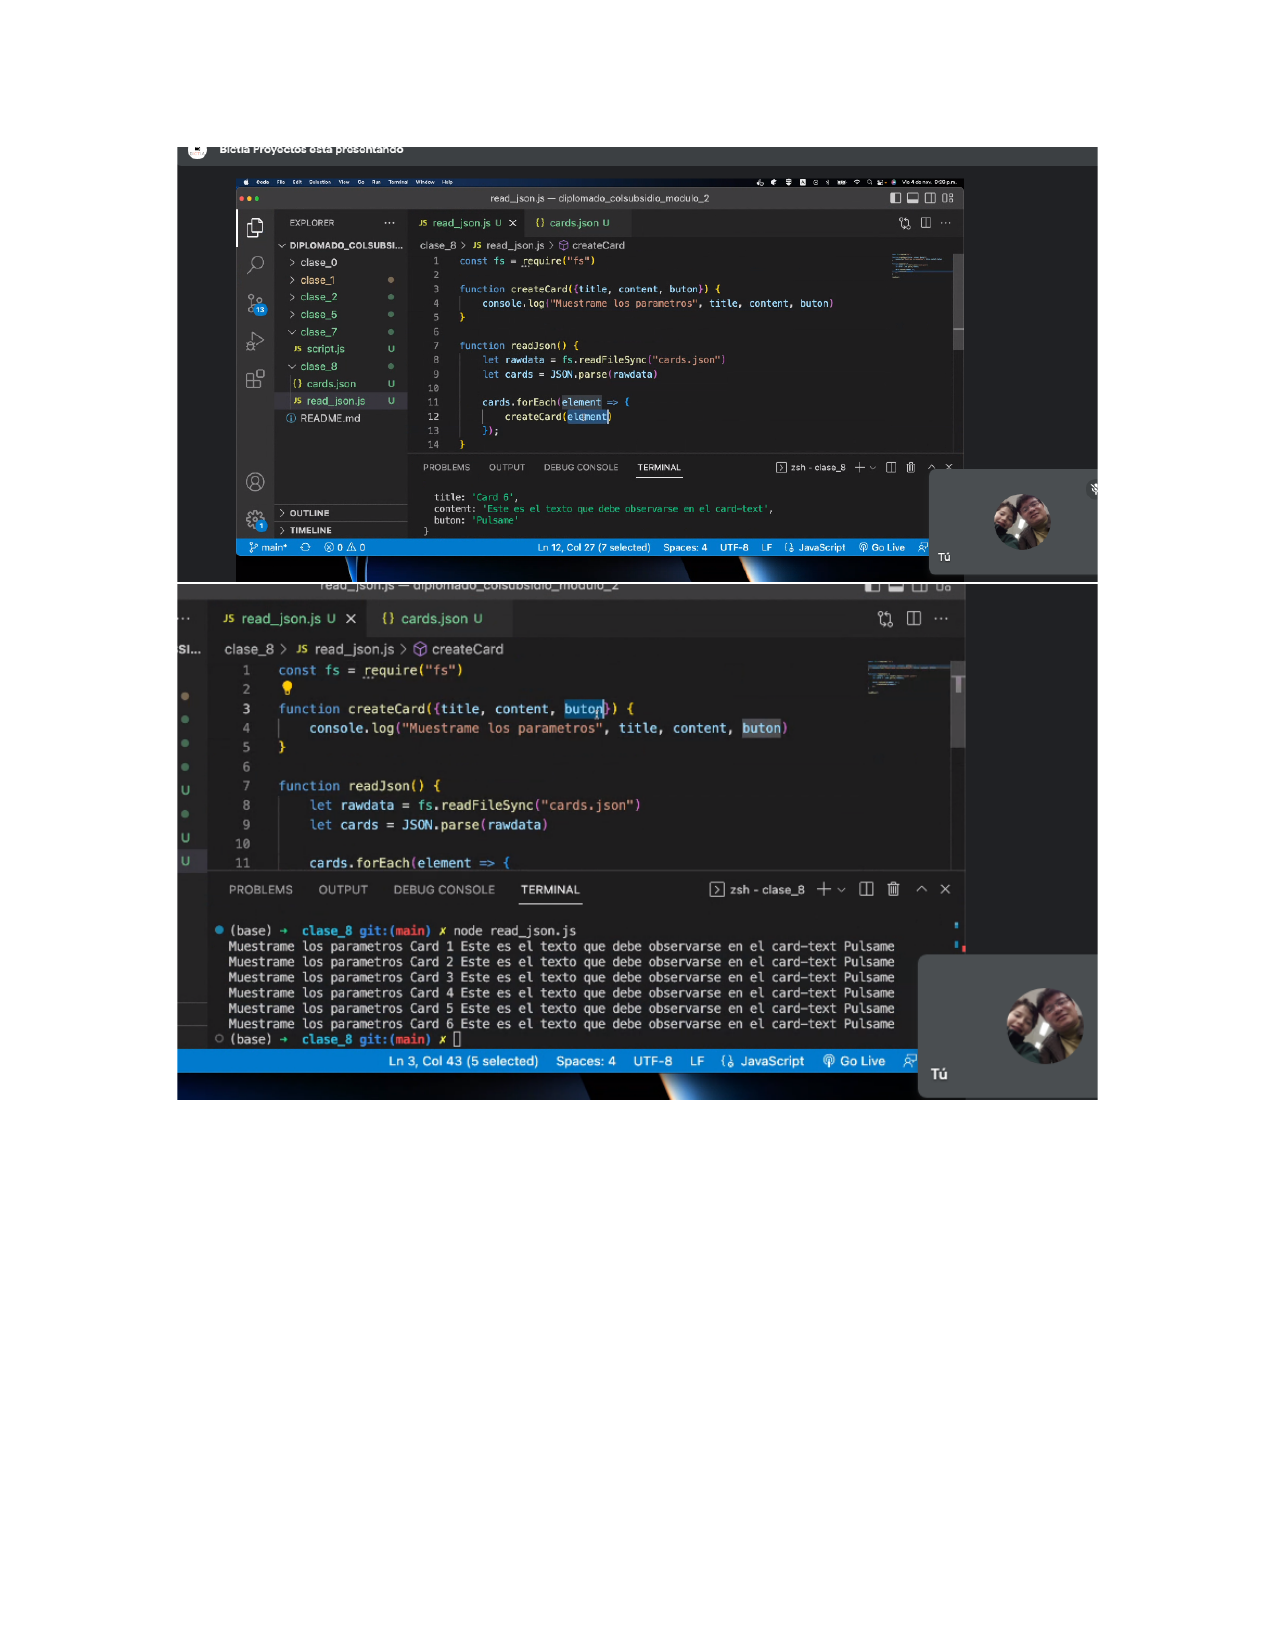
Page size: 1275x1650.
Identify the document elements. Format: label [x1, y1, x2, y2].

picture [177, 147, 1098, 582]
picture [177, 584, 1098, 1100]
